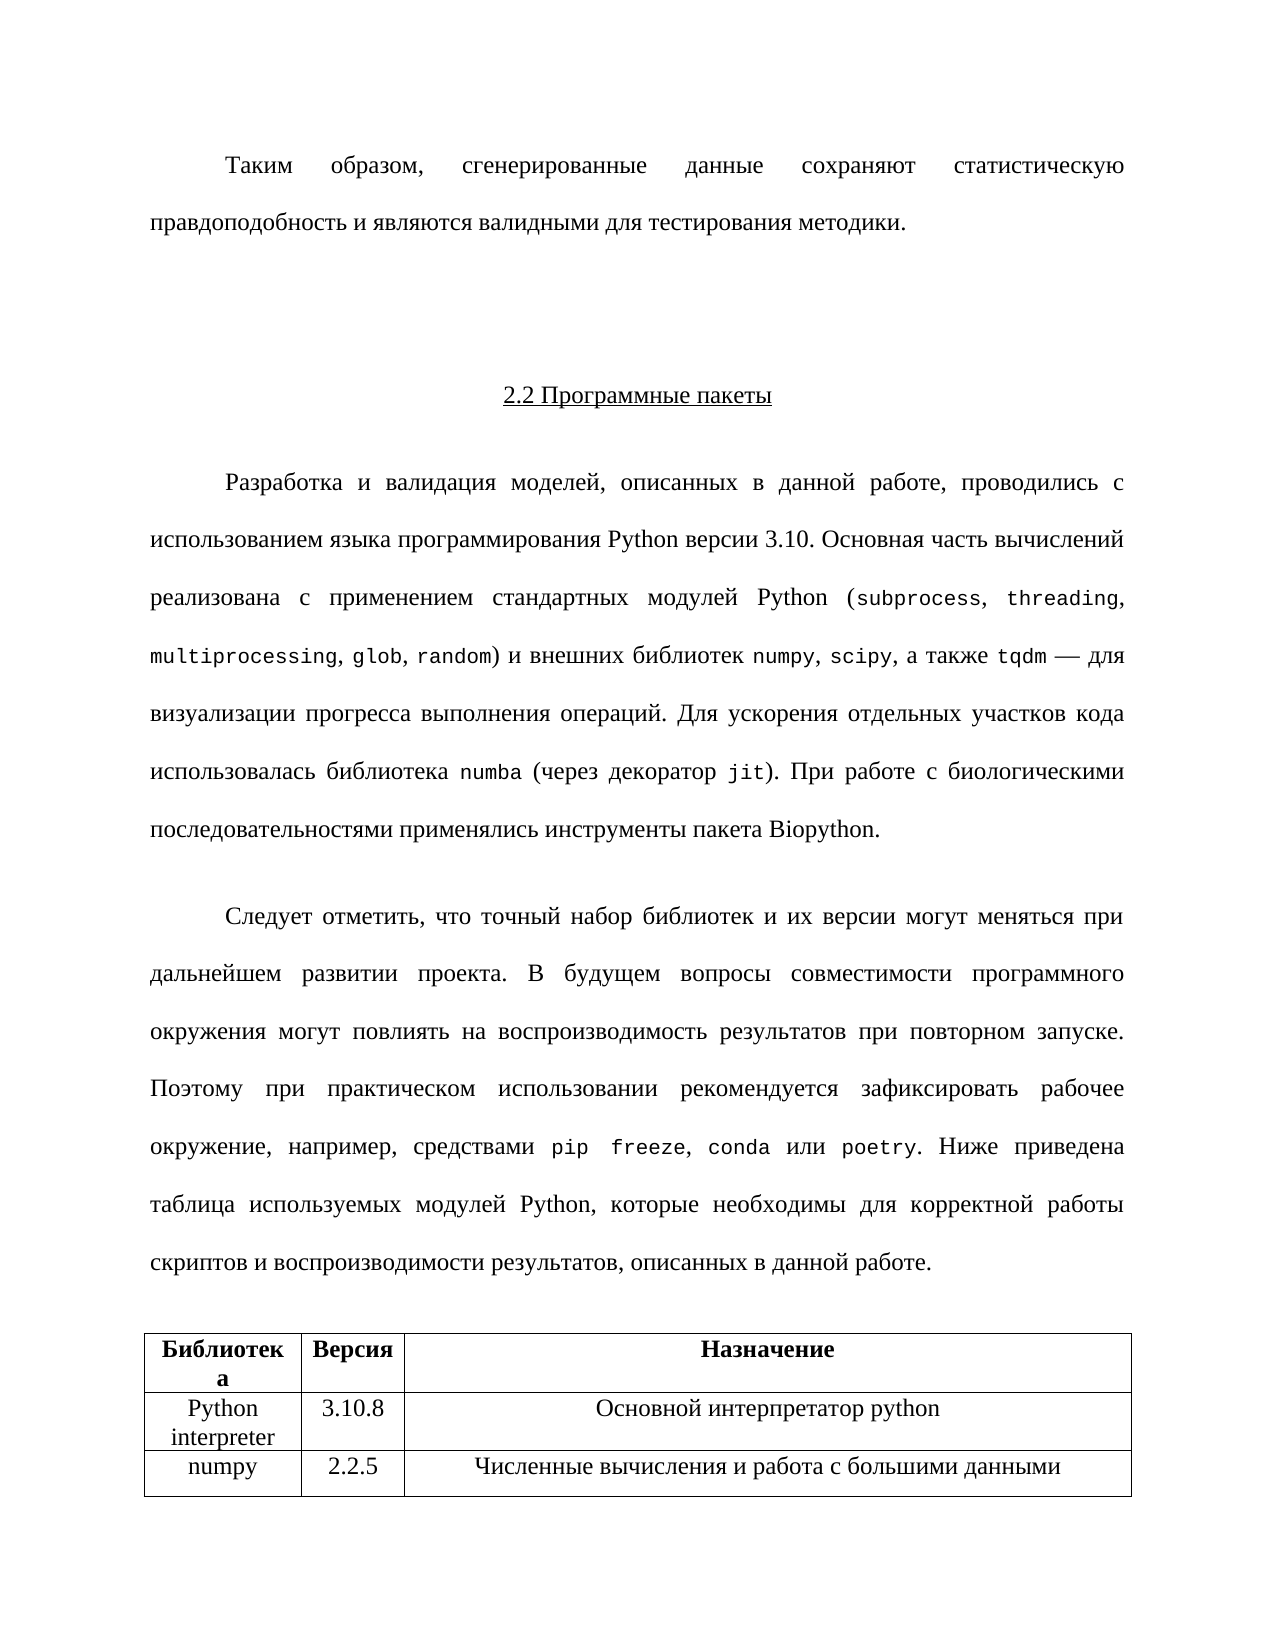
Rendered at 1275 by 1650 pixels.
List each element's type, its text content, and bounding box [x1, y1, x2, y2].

table_cell 3.10.8 [302, 1393, 404, 1450]
list Таким образом, сгенерированные данные сохраняют статистическую правдоподобность и являются валидными для тестирования методики. [150, 150, 1125, 236]
table_cell Основной интерпретатор python [405, 1393, 1131, 1450]
table_cell numpy [145, 1451, 301, 1496]
table_cell 2.2.5 [302, 1451, 404, 1496]
table_cell Python interpreter [145, 1393, 301, 1450]
table_header Библиотека [145, 1334, 301, 1392]
table_header Версия [302, 1334, 404, 1392]
list 2.2 Программные пакеты [150, 380, 1125, 409]
table_header Назначение [405, 1334, 1131, 1392]
text Следует отметить, что точный набор библиотек и их версии могут меняться при дальнейшем развитии проекта. В будущем вопросы совместимости программного окружения могут повлиять на воспроизводимость результатов при повторном запуске. Поэтому при практическом использовании рекомендуется зафиксировать рабочее окружение, например, средствами pip freeze, conda или poetry. Ниже приведена таблица используемых модулей Python, которые необходимы для корректной работы скриптов и воспроизводимости результатов, описанных в данной работе. [150, 901, 1125, 1275]
table_cell Численные вычисления и работа с большими данными [405, 1451, 1131, 1496]
text Разработка и валидация моделей, описанных в данной работе, проводились с использованием языка программирования Python версии 3.10. Основная часть вычислений реализована с применением стандартных модулей Python (subprocess, threading, multiprocessing, glob, random) и внешних библиотек numpy, scipy, а также tqdm — для визуализации прогресса выполнения операций. Для ускорения отдельных участков кода использовалась библиотека numba (через декоратор jit). При работе с биологическими последовательностями применялись инструменты пакета Biopython. [150, 467, 1125, 843]
